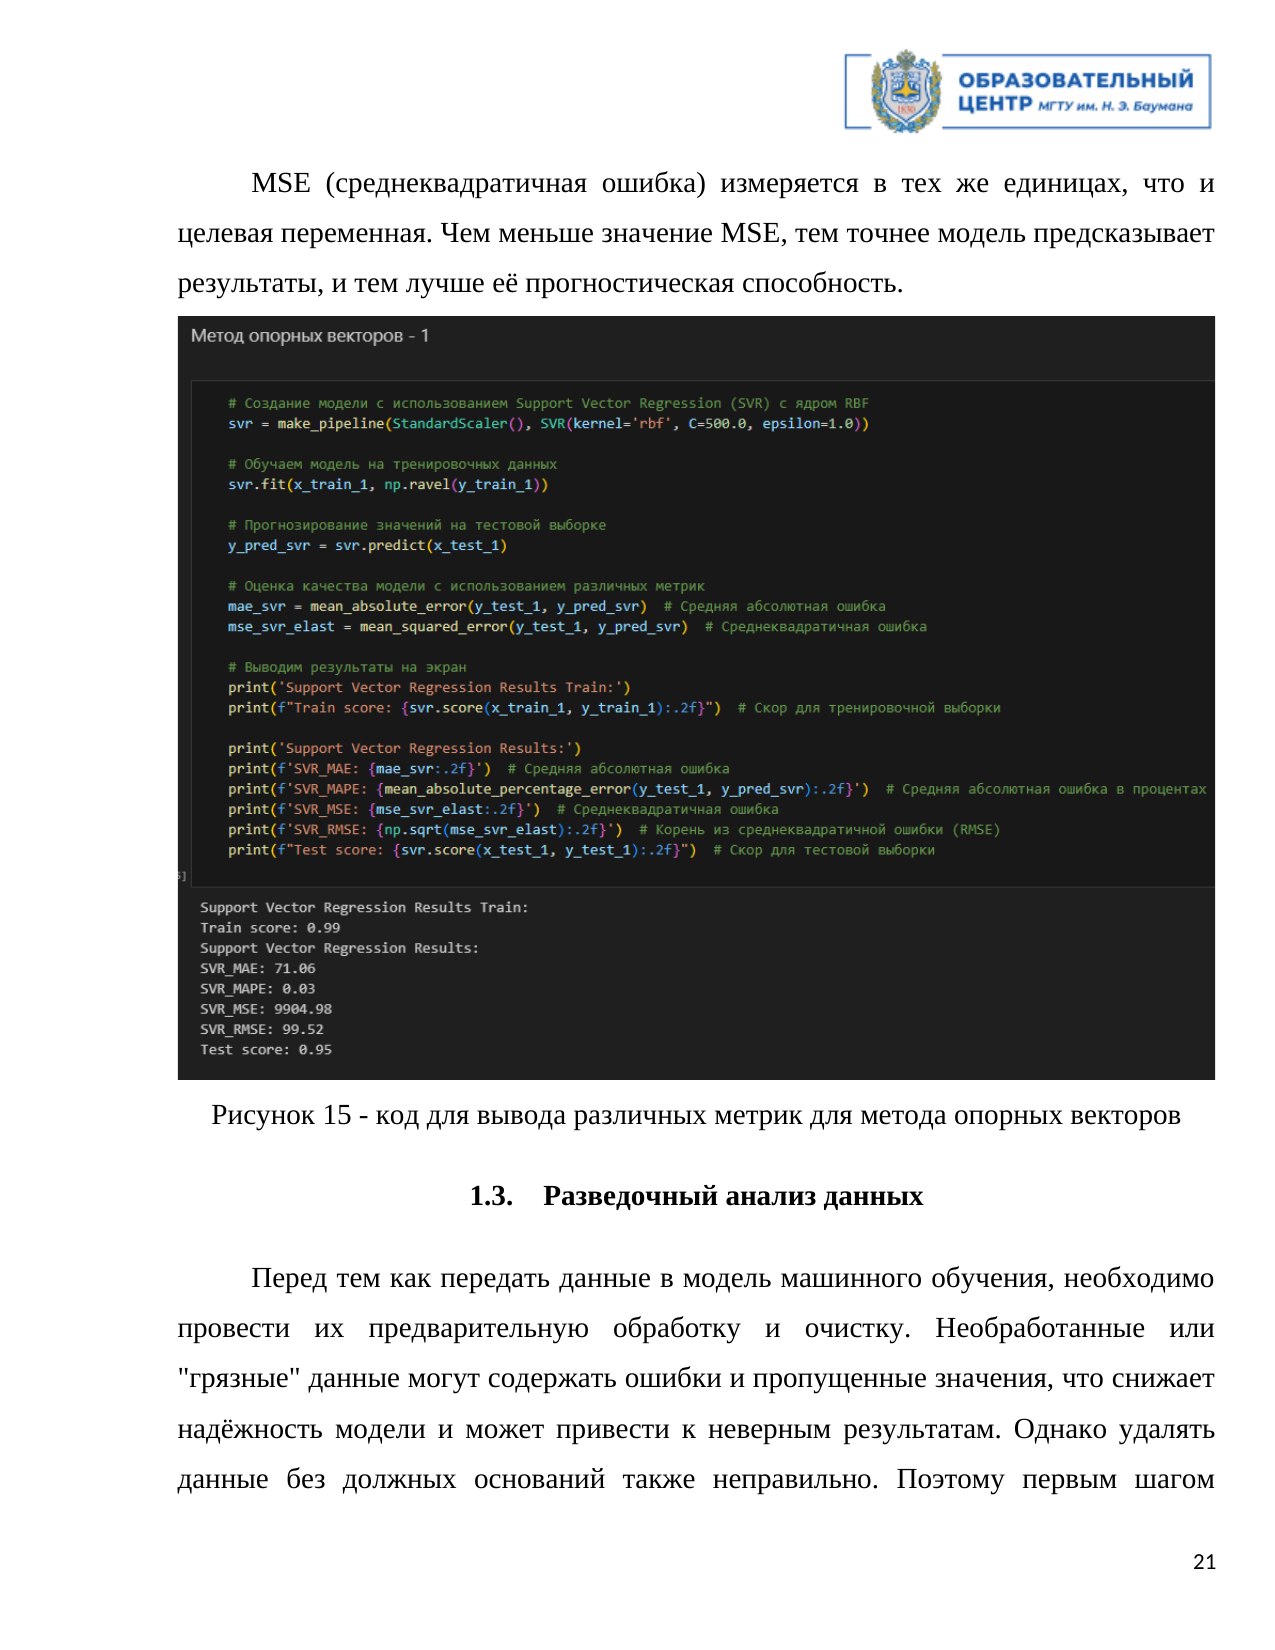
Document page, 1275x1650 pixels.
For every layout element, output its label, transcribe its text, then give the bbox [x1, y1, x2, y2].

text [177, 1260, 1216, 1495]
text Рисунок 15 - код для вывода различных метрик для метода опорных векторов [177, 1097, 1216, 1130]
text MSE (среднеквадратичная ошибка) измеряется в тех же единицах, что и целевая переменная. Чем меньше значение MSE, тем точнее модель предсказывает результаты, и тем лучше её прогностическая способность. [177, 118, 1216, 299]
picture [814, 26, 1262, 149]
list Разведочный анализ данных [177, 1178, 1216, 1212]
picture [177, 316, 1216, 1080]
